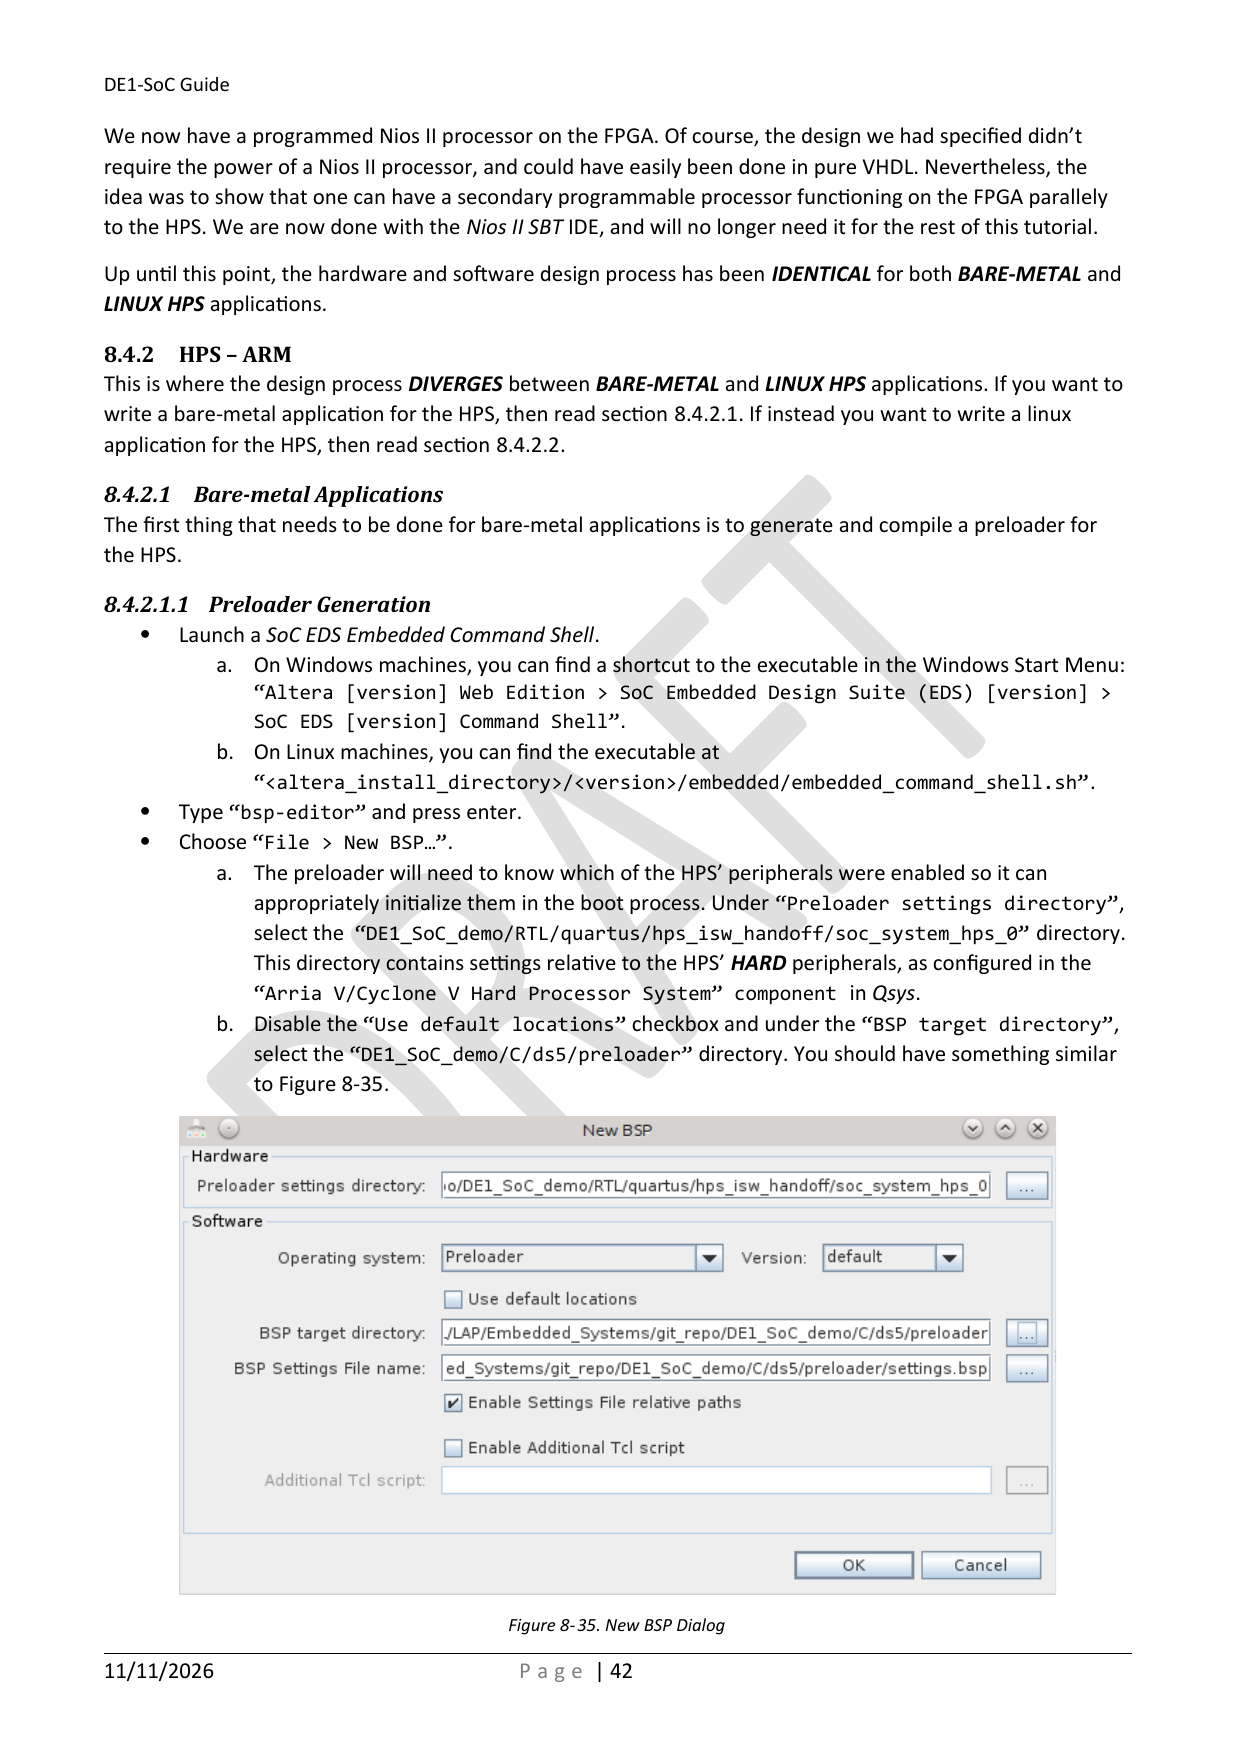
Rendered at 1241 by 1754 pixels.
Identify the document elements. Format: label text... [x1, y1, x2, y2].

picture [179, 1116, 1057, 1595]
list Launch a SoC EDS Embedded Command Shell. [141, 620, 1132, 648]
text Up until this point, the hardware and software design process has been identical for both Bare-metal and Linux HPS applications. [103, 259, 1132, 317]
text We now have a programmed Nios II processor on the FPGA. Of course, the design we had specified didn’t require the power of a Nios II processor, and could have easily been done in pure VHDL. Nevertheless, the idea was to show that one can have a secondary programmable processor functioning on the FPGA parallely to the HPS. We are now done with the Nios II SBT IDE, and will no longer need it for the rest of this tutorial. [103, 122, 1132, 240]
subtitle Bare-metal Applications [103, 481, 1132, 508]
subtitle Preloader Generation [103, 591, 1132, 618]
list On Windows machines, you can find a shortcut to the executable in the Windows Start Menu: “Altera [version] Web Edition > SoC Embedded Design Suite (EDS) [version] > SoC EDS [version] Command Shell”. [216, 650, 1132, 735]
list Choose “File > New BSP…”. [141, 827, 1132, 856]
subtitle HPS – ARM [103, 340, 1132, 367]
list The preloader will need to know which of the HPS’ peripherals were enabled so it can appropriately initialize them in the boot process. Under “Preloader settings directory”, select the “DE1_SoC_demo/RTL/quartus/hps_isw_handoff/soc_system_hps_0” directory. This directory contains settings relative to the HPS’ hard peripherals, as configured in the “Arria V/Cyclone V Hard Processor System” component in Qsys. [216, 858, 1132, 1007]
list On Linux machines, you can find the executable at “<altera_install_directory>/<version>/embedded/embedded_command_shell.sh”. [216, 737, 1132, 795]
text The first thing that needs to be done for bare-metal applications is to generate and compile a preloader for the HPS. [103, 510, 1132, 568]
text This is where the design process diverges between Bare-metal and Linux HPS applications. If you want to write a bare-metal application for the HPS, then read section 8.4.2.1. If instead you want to write a linux application for the HPS, then read section 8.4.2.2. [103, 369, 1132, 458]
list Type “bsp-editor” and press enter. [141, 797, 1132, 825]
